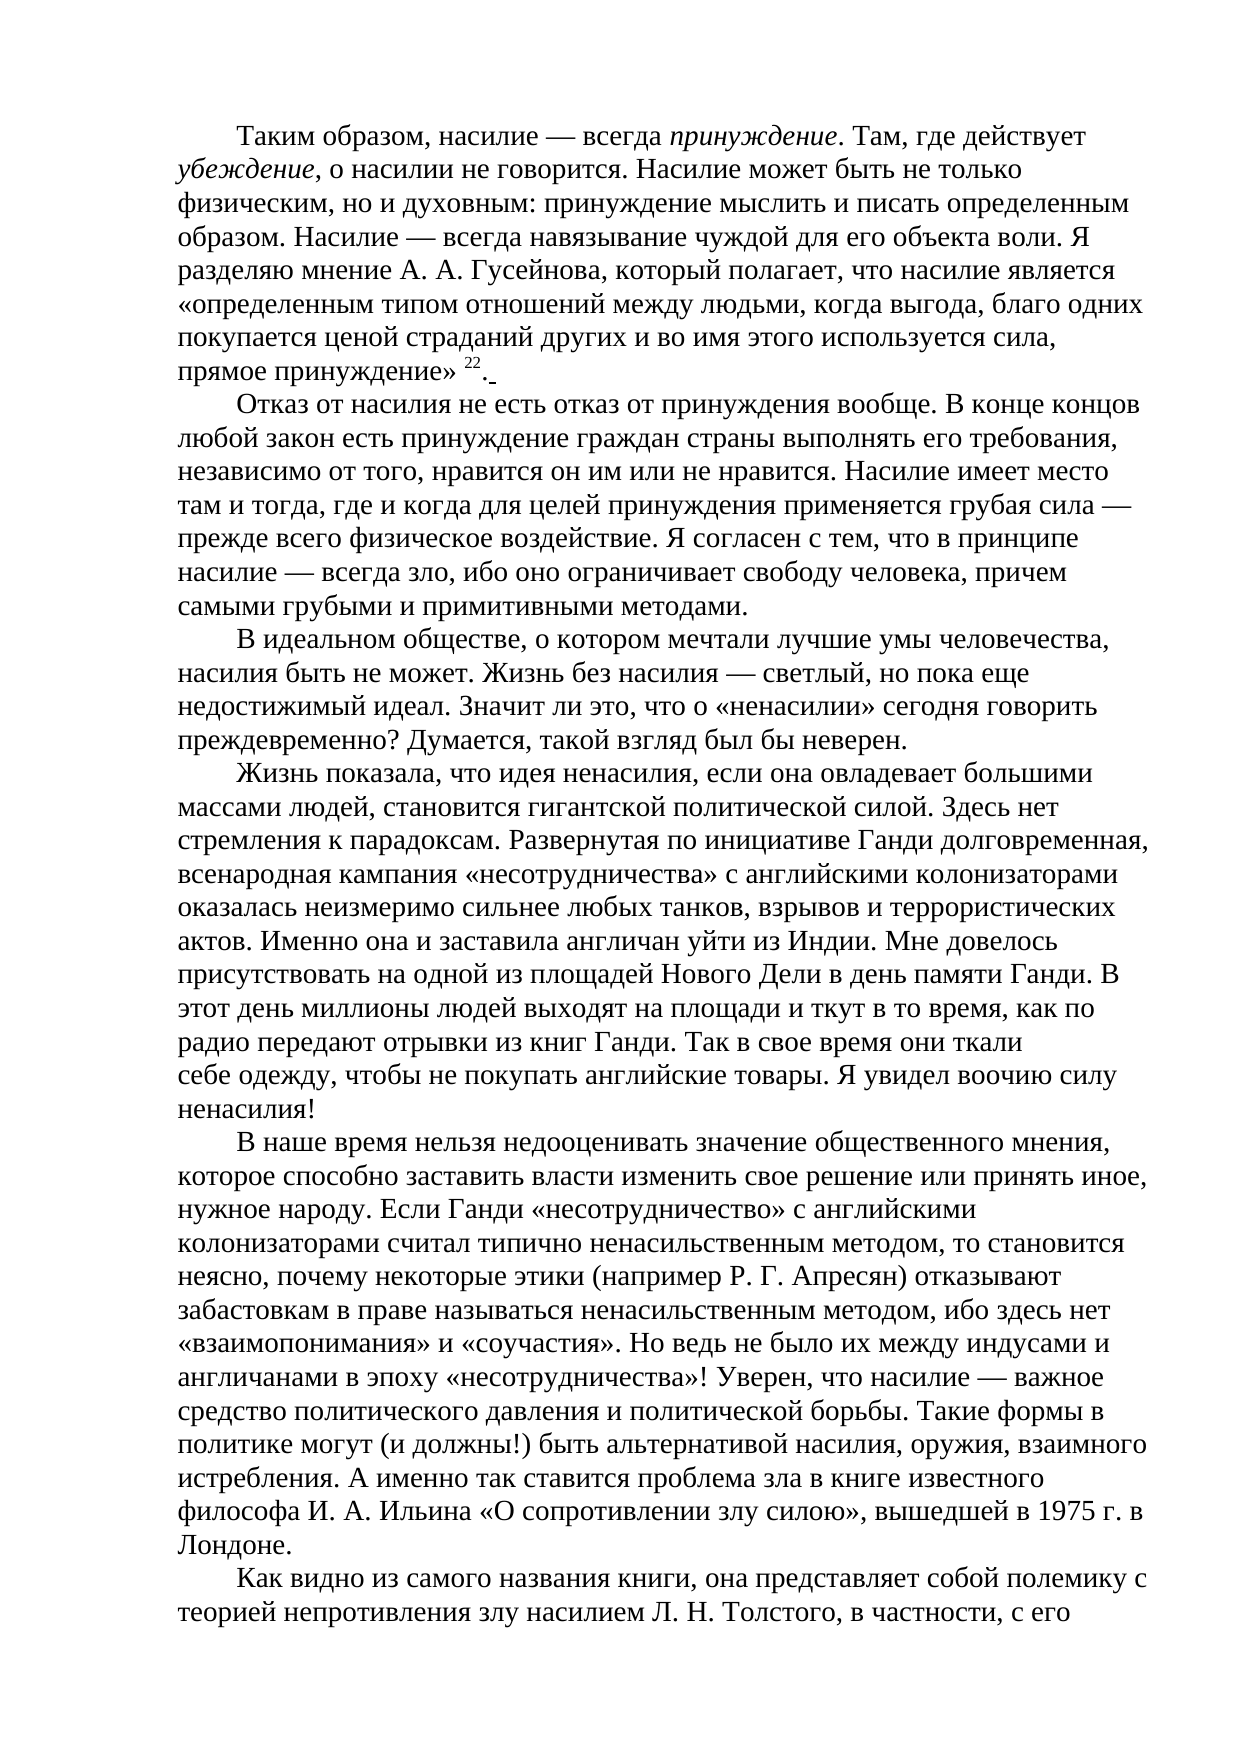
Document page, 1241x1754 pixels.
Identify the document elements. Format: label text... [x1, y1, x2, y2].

text В наше время нельзя недооценивать значение общественного мнения, которое способно заставить власти изменить свое решение или принять иное, нужное народу. Если Ганди «несотрудничество» с английскими колонизаторами считал типично ненасильственным методом, то становится неясно, почему некоторые этики (например Р. Г. Апресян) отказывают забастовкам в праве называться ненасильственным методом, ибо здесь нет «взаимопонимания» и «соучастия». Но ведь не было их между индусами и англичанами в эпоху «несотрудничества»! Уверен, что насилие — важное средство политического давления и политической борьбы. Такие формы в политике могут (и должны!) быть альтернативой насилия, оружия, взаимного истребления. А именно так ставится проблема зла в книге известного философа И. А. Ильина «О сопротивлении злу силою», вышедшей в 1975 г. в Лондоне. [177, 1124, 1152, 1560]
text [177, 1560, 1152, 1627]
text В идеальном обществе, о котором мечтали лучшие умы человечества, насилия быть не может. Жизнь без насилия — светлый, но пока еще недостижимый идеал. Значит ли это, что о «ненасилии» сегодня говорить преждевременно? Думается, такой взгляд был бы неверен. [177, 621, 1152, 755]
text Жизнь показала, что идея ненасилия, если она овладевает большими массами людей, становится гигантской политической силой. Здесь нет стремления к парадоксам. Развернутая по инициативе Ганди долговременная, всенародная кампания «несотрудничества» с английскими колонизаторами оказалась неизмеримо сильнее любых танков, взрывов и террористических актов. Именно она и заставила англичан уйти из Индии. Мне довелось присутствовать на одной из площадей Нового Дели в день памяти Ганди. В этот день миллионы людей выходят на площади и ткут в то время, как по радио передают отрывки из книг Ганди. Так в свое время они ткали себе одежду, чтобы не покупать английские товары. Я увидел воочию силу ненасилия! [177, 755, 1152, 1124]
text Таким образом, насилие — всегда принуждение. Там, где действует убеждение, о насилии не говорится. Насилие может быть не только физическим, но и духовным: принуждение мыслить и писать определенным образом. Насилие — всегда навязывание чуждой для его объекта воли. Я разделяю мнение А. А. Гусейнова, который полагает, что насилие является «определенным типом отношений между людьми, когда выгода, благо одних покупается ценой страданий других и во имя этого используется сила, прямое принуждение» 22. [177, 118, 1152, 386]
text Отказ от насилия не есть отказ от принуждения вообще. В конце концов любой закон есть принуждение граждан страны выполнять его требования, независимо от того, нравится он им или не нравится. Насилие имеет место там и тогда, где и когда для целей принуждения применяется грубая сила — прежде всего физическое воздействие. Я согласен с тем, что в принципе насилие — всегда зло, ибо оно ограничивает свободу человека, причем самыми грубыми и примитивными методами. [177, 386, 1152, 621]
